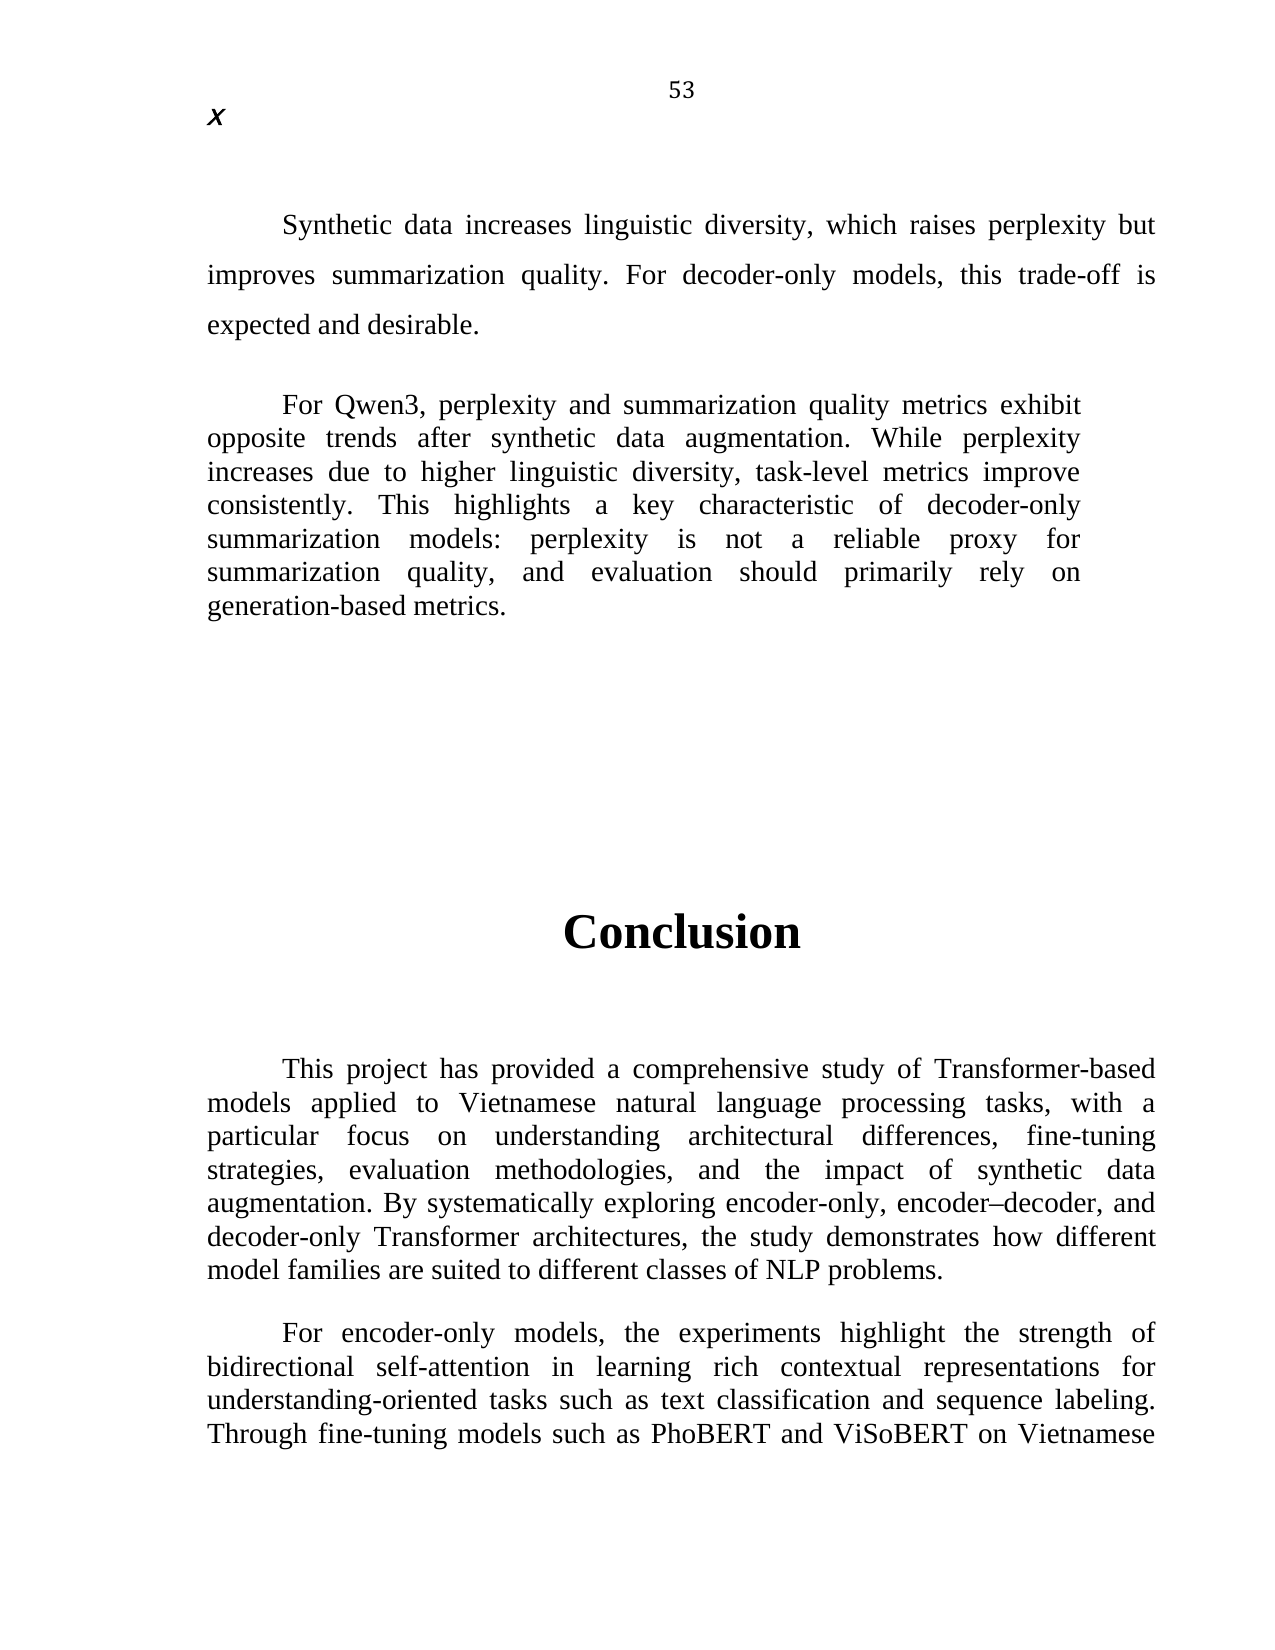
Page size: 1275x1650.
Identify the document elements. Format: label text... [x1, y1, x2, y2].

text For Qwen3, perplexity and summarization quality metrics exhibit opposite trends after synthetic data augmentation. While perplexity increases due to higher linguistic diversity, task-level metrics improve consistently. This highlights a key characteristic of decoder-only summarization models: perplexity is not a reliable proxy for summarization quality, and evaluation should primarily rely on generation-based metrics. [207, 387, 1081, 622]
title Conclusion [207, 902, 1156, 959]
text This project has provided a comprehensive study of Transformer-based models applied to Vietnamese natural language processing tasks, with a particular focus on understanding architectural differences, fine-tuning strategies, evaluation methodologies, and the impact of synthetic data augmentation. By systematically exploring encoder-only, encoder–decoder, and decoder-only Transformer architectures, the study demonstrates how different model families are suited to different classes of NLP problems. [207, 1051, 1156, 1286]
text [207, 1315, 1156, 1449]
text Synthetic data increases linguistic diversity, which raises perplexity but improves summarization quality. For decoder-only models, this trade-off is expected and desirable. [207, 207, 1156, 341]
